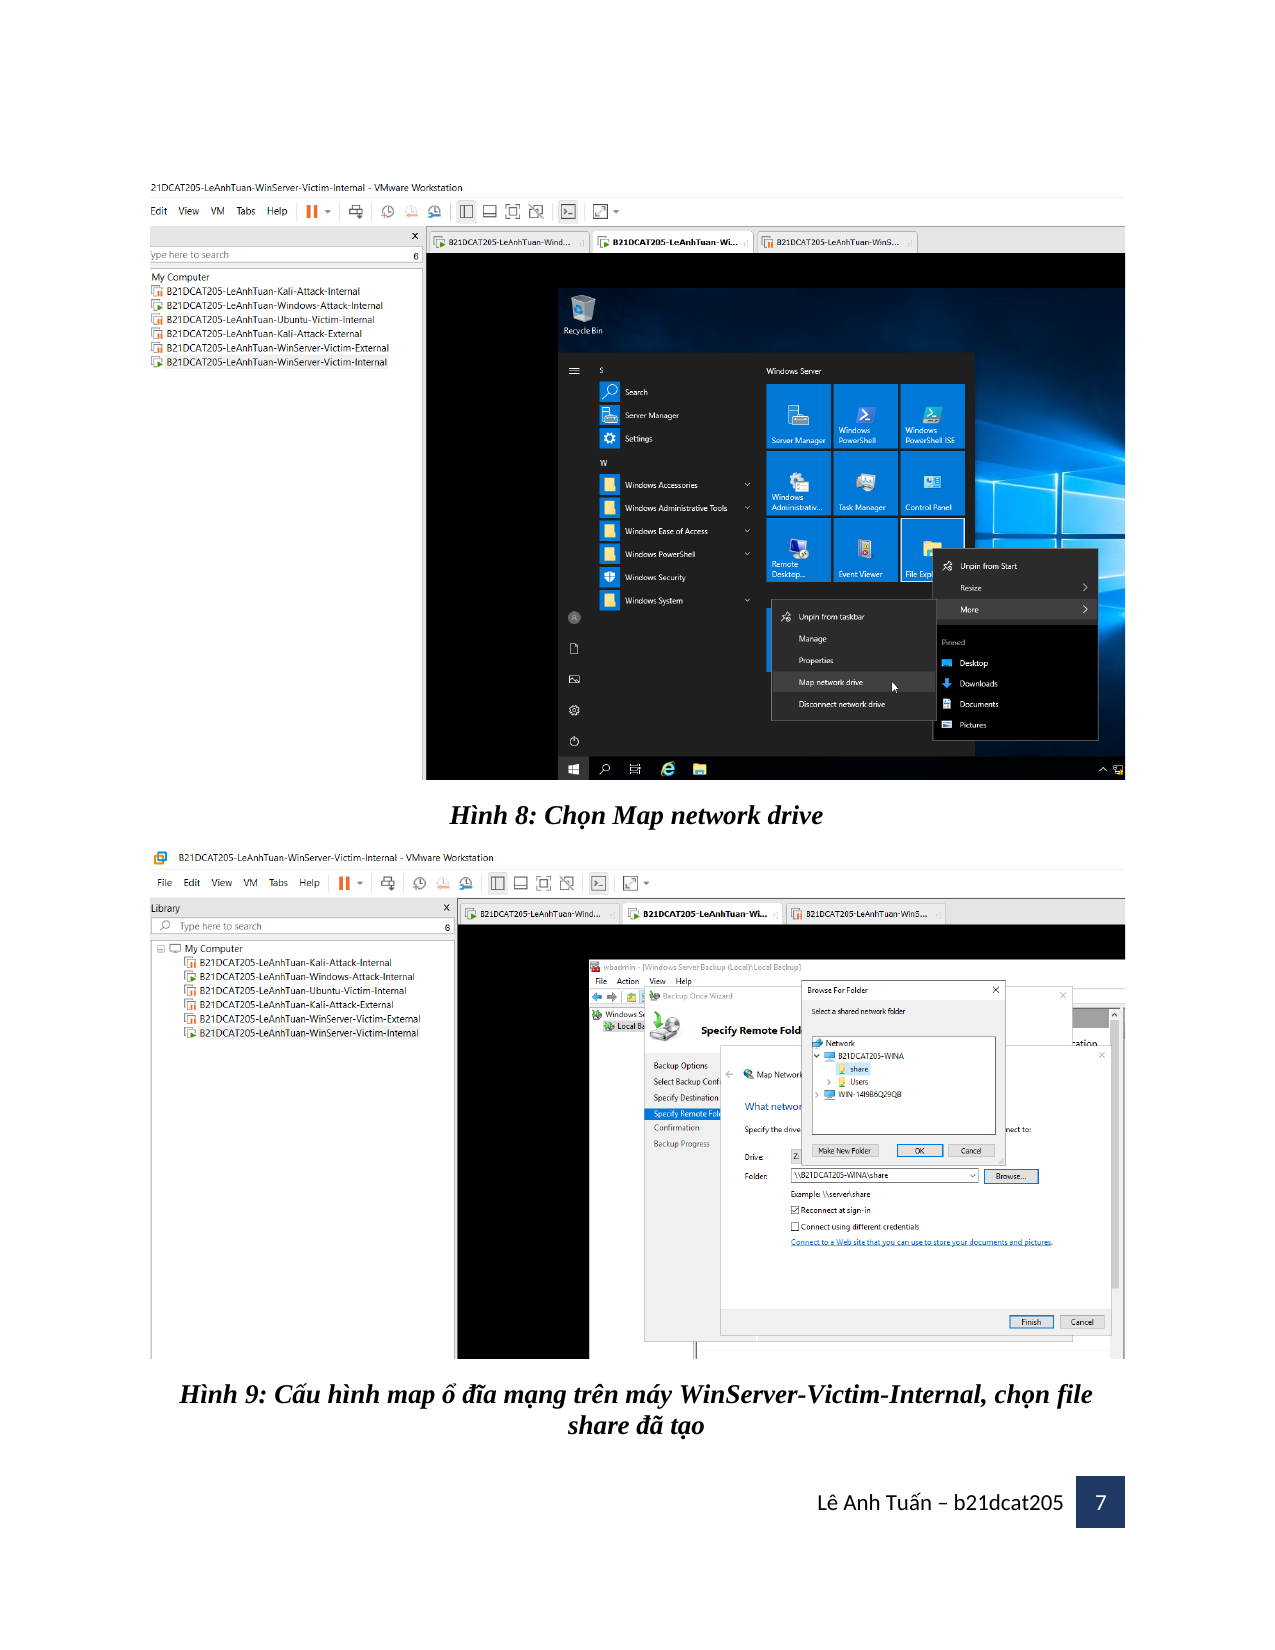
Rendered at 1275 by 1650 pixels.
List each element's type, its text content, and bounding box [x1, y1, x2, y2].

picture [150, 850, 1125, 1359]
picture [150, 178, 1125, 780]
text Hình 8: Chọn Map network drive [150, 799, 1125, 830]
text Hình 9: Cấu hình map ổ đĩa mạng trên máy WinServer-Victim-Internal, chọn file share đã tạo [150, 1378, 1125, 1440]
